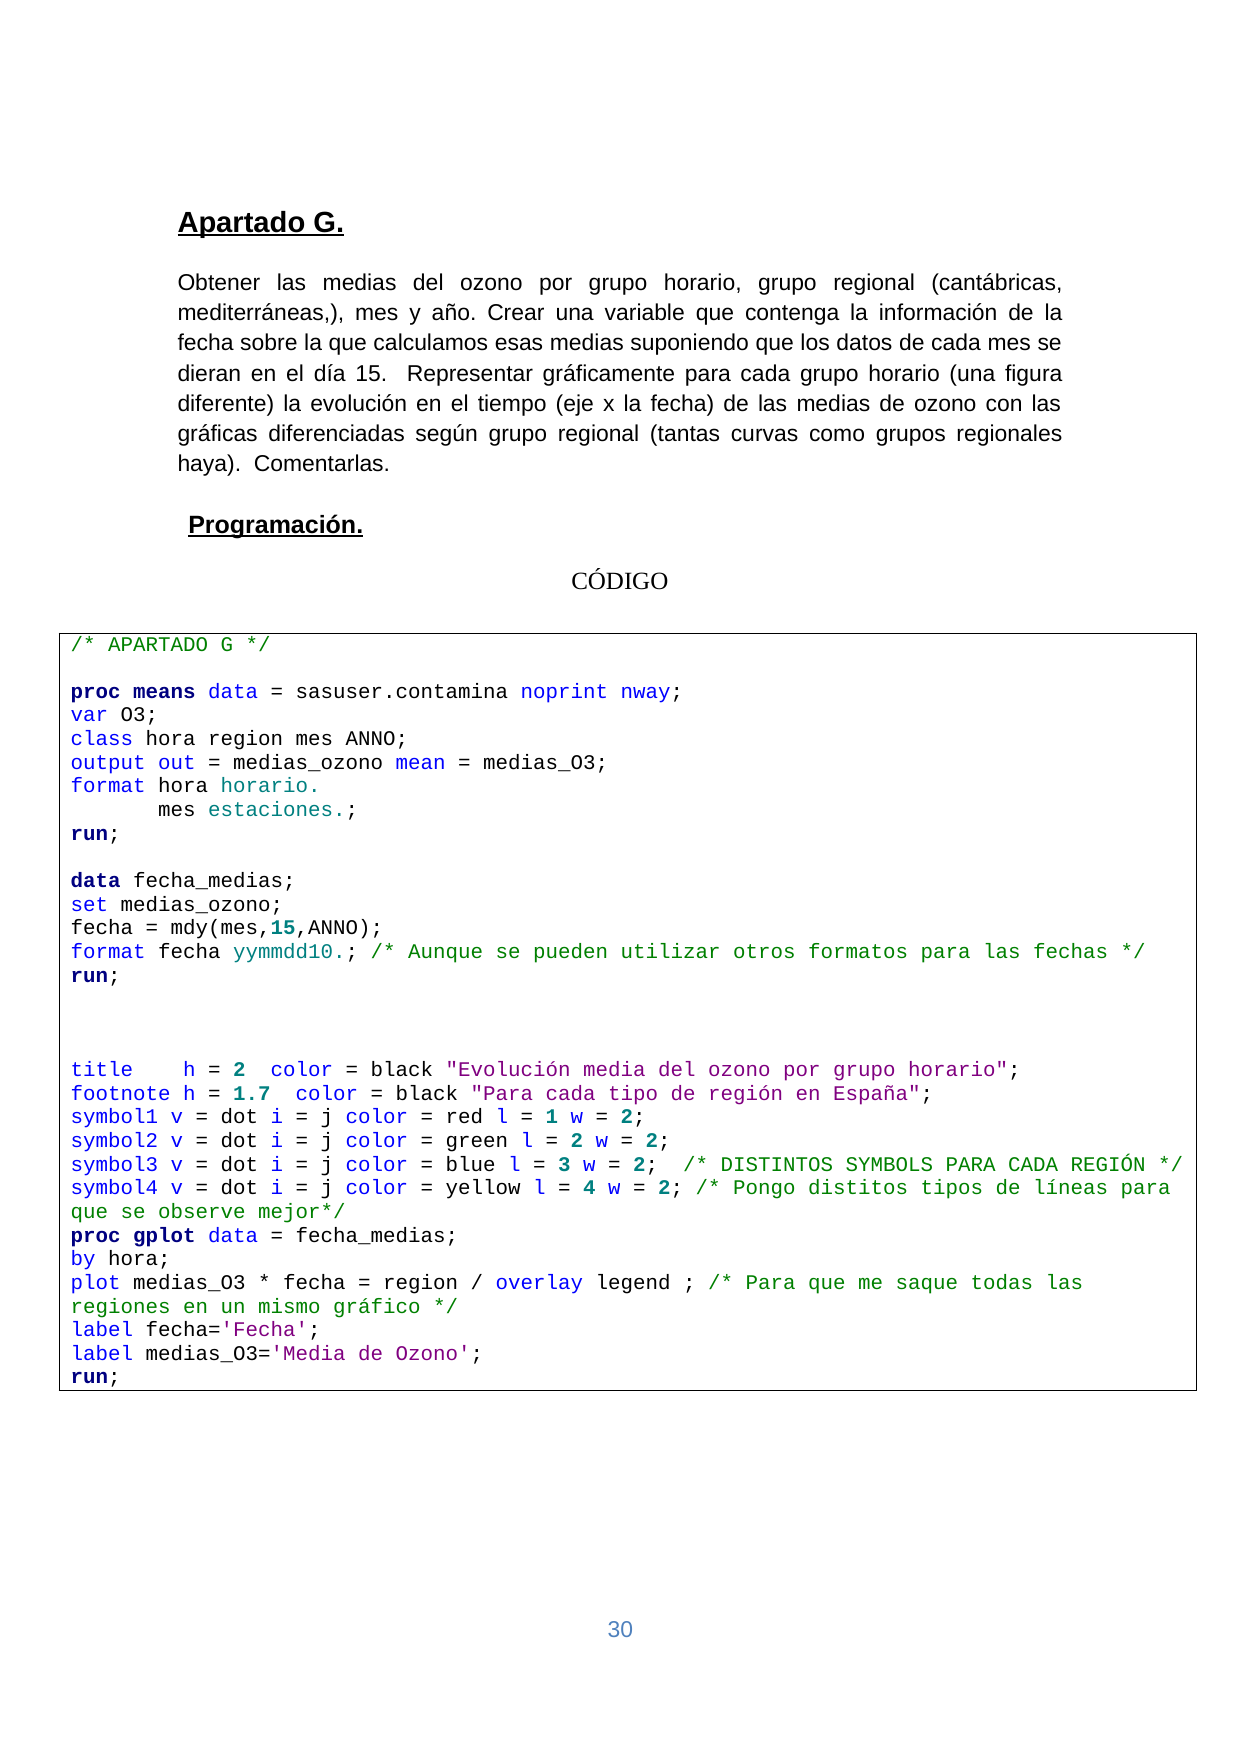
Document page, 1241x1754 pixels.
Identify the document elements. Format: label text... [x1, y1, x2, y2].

text Programación. [188, 511, 1063, 539]
table_header /* APARTADO G */ proc means data = sasuser.contamina noprint nway; var O3; class hora region mes ANNO; output out = medias_ozono mean = medias_O3; format hora horario. mes estaciones.; run; data fecha_medias; set medias_ozono; fecha = mdy(mes,15,ANNO); format fecha yymmdd10.; /* Aunque se pueden utilizar otros formatos para las fechas */ run; title h = 2 color = black "Evolución media del ozono por grupo horario"; footnote h = 1.7 color = black "Para cada tipo de región en España"; symbol1 v = dot i = j color = red l = 1 w = 2; symbol2 v = dot i = j color = green l = 2 w = 2; symbol3 v = dot i = j color = blue l = 3 w = 2; /* DISTINTOS SYMBOLS PARA CADA REGIÓN */ symbol4 v = dot i = j color = yellow l = 4 w = 2; /* Pongo distitos tipos de líneas para que se observe mejor*/ proc gplot data = fecha_medias; by hora; plot medias_O3 * fecha = region / overlay legend ; /* Para que me saque todas las regiones en un mismo gráfico */ label fecha='Fecha'; label medias_O3='Media de Ozono'; run; [60, 634, 1196, 1390]
text Apartado G. [177, 205, 1063, 239]
text Obtener las medias del ozono por grupo horario, grupo regional (cantábricas, mediterráneas,), mes y año. Crear una variable que contenga la información de la fecha sobre la que calculamos esas medias suponiendo que los datos de cada mes se dieran en el día 15. Representar gráficamente para cada grupo horario (una figura diferente) la evolución en el tiempo (eje x la fecha) de las medias de ozono con las gráficas diferenciadas según grupo regional (tantas curvas como grupos regionales haya). Comentarlas. [177, 269, 1063, 476]
